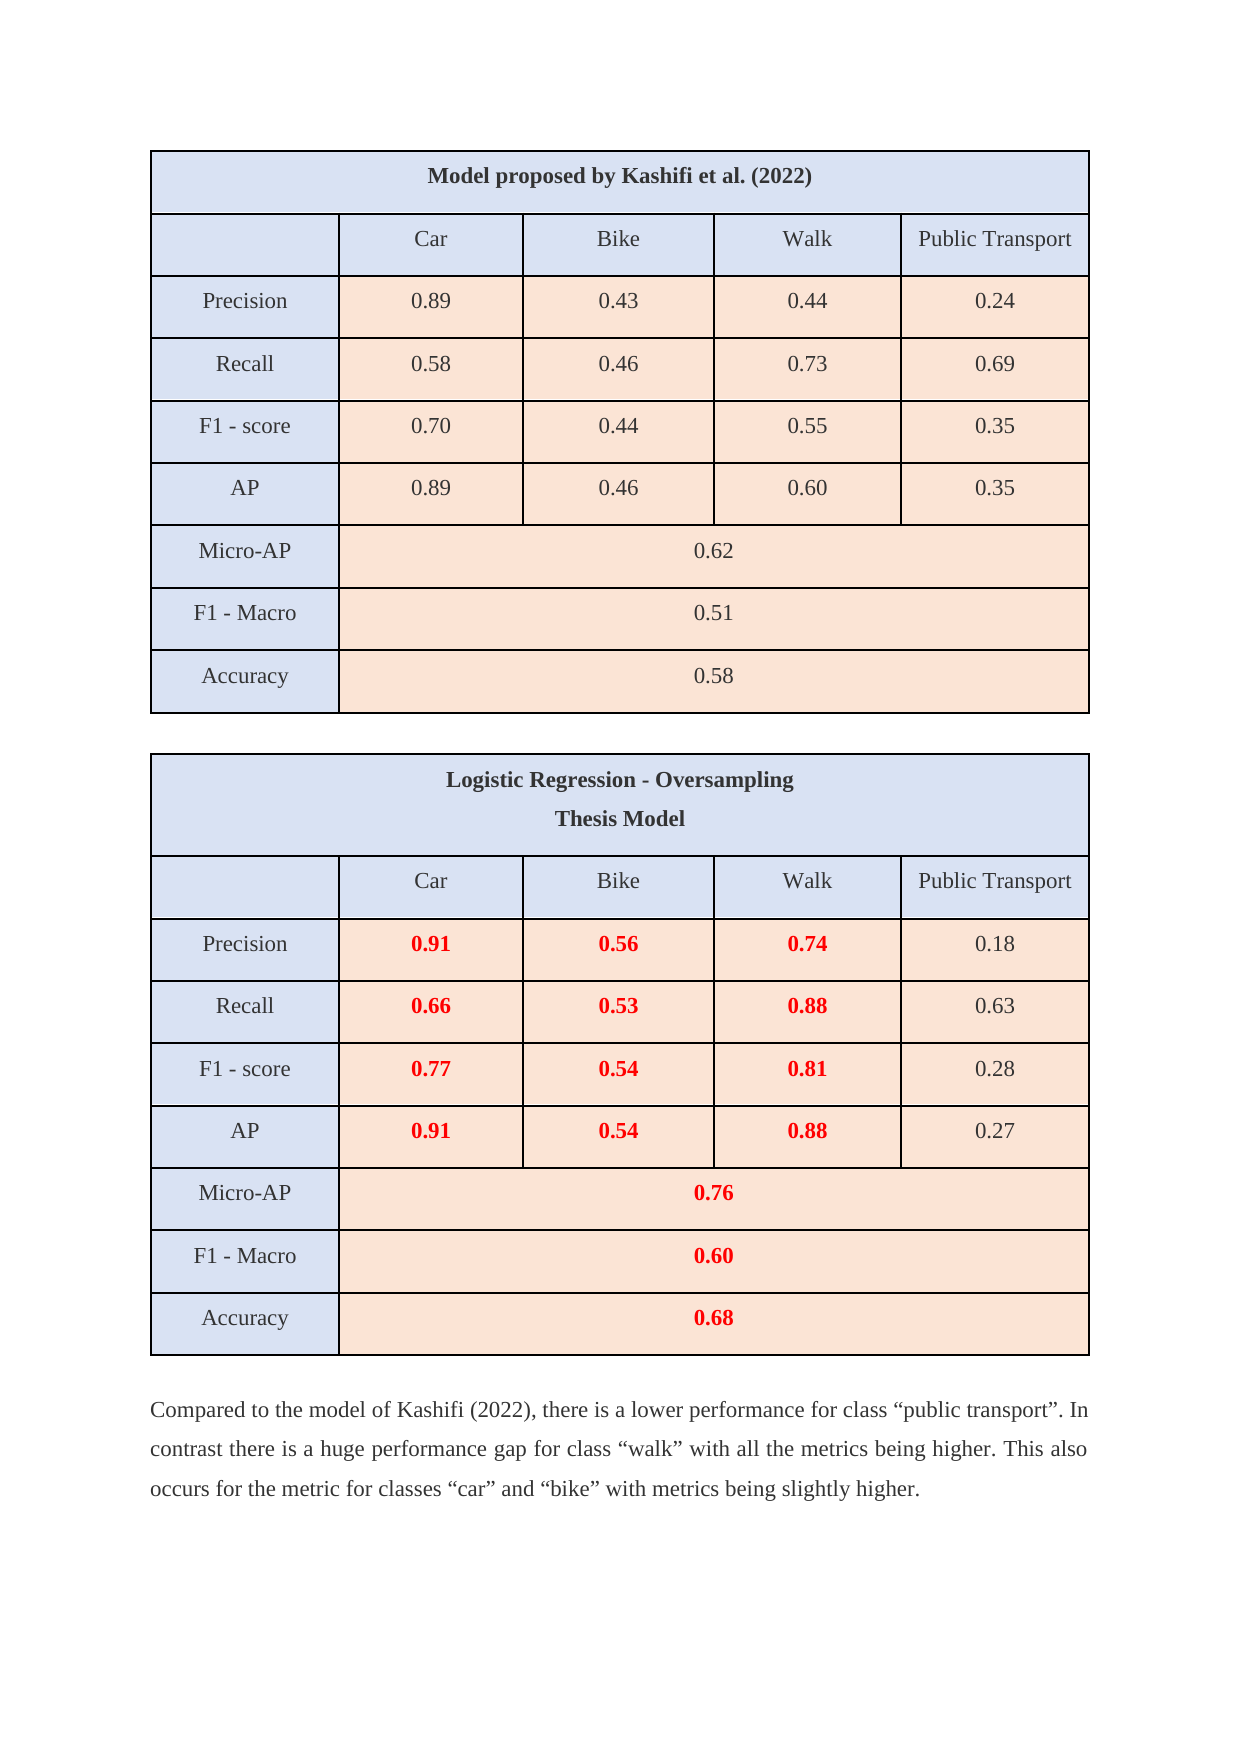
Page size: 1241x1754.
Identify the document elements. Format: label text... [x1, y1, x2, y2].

table_cell 0.54 [524, 1107, 713, 1167]
table_cell 0.89 [340, 464, 522, 524]
table_cell 0.60 [340, 1231, 1088, 1292]
table_cell 0.62 [340, 526, 1088, 587]
table_cell 0.70 [340, 402, 522, 462]
table_cell Public Transport [902, 215, 1088, 275]
table_cell 0.24 [902, 277, 1088, 337]
table_cell AP [152, 1107, 338, 1167]
table_cell 0.76 [340, 1169, 1088, 1229]
table_cell Accuracy [152, 1294, 338, 1354]
table_cell 0.53 [524, 982, 713, 1042]
table_cell 0.44 [715, 277, 900, 337]
table_cell AP [152, 464, 338, 524]
table_cell Micro-AP [152, 526, 338, 587]
table_header Logistic Regression - Oversampling Thesis Model [152, 755, 1088, 855]
table_cell 0.58 [340, 651, 1088, 712]
table_cell 0.69 [902, 339, 1088, 399]
table_cell Precision [152, 920, 338, 980]
table_cell F1 - score [152, 1044, 338, 1104]
table_cell 0.46 [524, 339, 713, 399]
table_cell Recall [152, 982, 338, 1042]
table_cell Micro-AP [152, 1169, 338, 1229]
table_cell 0.66 [340, 982, 522, 1042]
table_cell 0.88 [715, 1107, 900, 1167]
table_cell 0.89 [340, 277, 522, 337]
table_cell 0.68 [340, 1294, 1088, 1354]
table_cell Public Transport [902, 857, 1088, 917]
table_cell 0.81 [715, 1044, 900, 1104]
table_cell 0.35 [902, 402, 1088, 462]
table_cell 0.43 [524, 277, 713, 337]
table_cell Bike [524, 857, 713, 917]
table_cell 0.63 [902, 982, 1088, 1042]
table_cell Car [340, 857, 522, 917]
table_cell 0.91 [340, 920, 522, 980]
table_cell [152, 215, 338, 275]
table_cell 0.55 [715, 402, 900, 462]
table_cell 0.46 [524, 464, 713, 524]
table_cell F1 - Macro [152, 1231, 338, 1292]
table_cell 0.91 [340, 1107, 522, 1167]
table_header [152, 152, 1088, 212]
text Compared to the model of Kashifi (2022), there is a lower performance for class “public transport”. In contrast there is a huge performance gap for class “walk” with all the metrics being higher. This also occurs for the metric for classes “car” and “bike” with metrics being slightly higher. [150, 1396, 1090, 1501]
table_cell [152, 857, 338, 917]
table_cell F1 - Macro [152, 589, 338, 649]
table_cell 0.88 [715, 982, 900, 1042]
table_cell Bike [524, 215, 713, 275]
table_cell Precision [152, 277, 338, 337]
table_cell 0.44 [524, 402, 713, 462]
table_cell 0.58 [340, 339, 522, 399]
table_cell Car [340, 215, 522, 275]
table_cell 0.35 [902, 464, 1088, 524]
table_cell Accuracy [152, 651, 338, 712]
table_cell Recall [152, 339, 338, 399]
table_cell 0.77 [340, 1044, 522, 1104]
table_cell 0.28 [902, 1044, 1088, 1104]
table_cell 0.18 [902, 920, 1088, 980]
table_cell 0.54 [524, 1044, 713, 1104]
table_cell Walk [715, 857, 900, 917]
table_cell F1 - score [152, 402, 338, 462]
table_cell 0.60 [715, 464, 900, 524]
table_cell Walk [715, 215, 900, 275]
table_cell 0.73 [715, 339, 900, 399]
table_cell 0.27 [902, 1107, 1088, 1167]
table_cell 0.74 [715, 920, 900, 980]
table_cell 0.56 [524, 920, 713, 980]
table_cell 0.51 [340, 589, 1088, 649]
